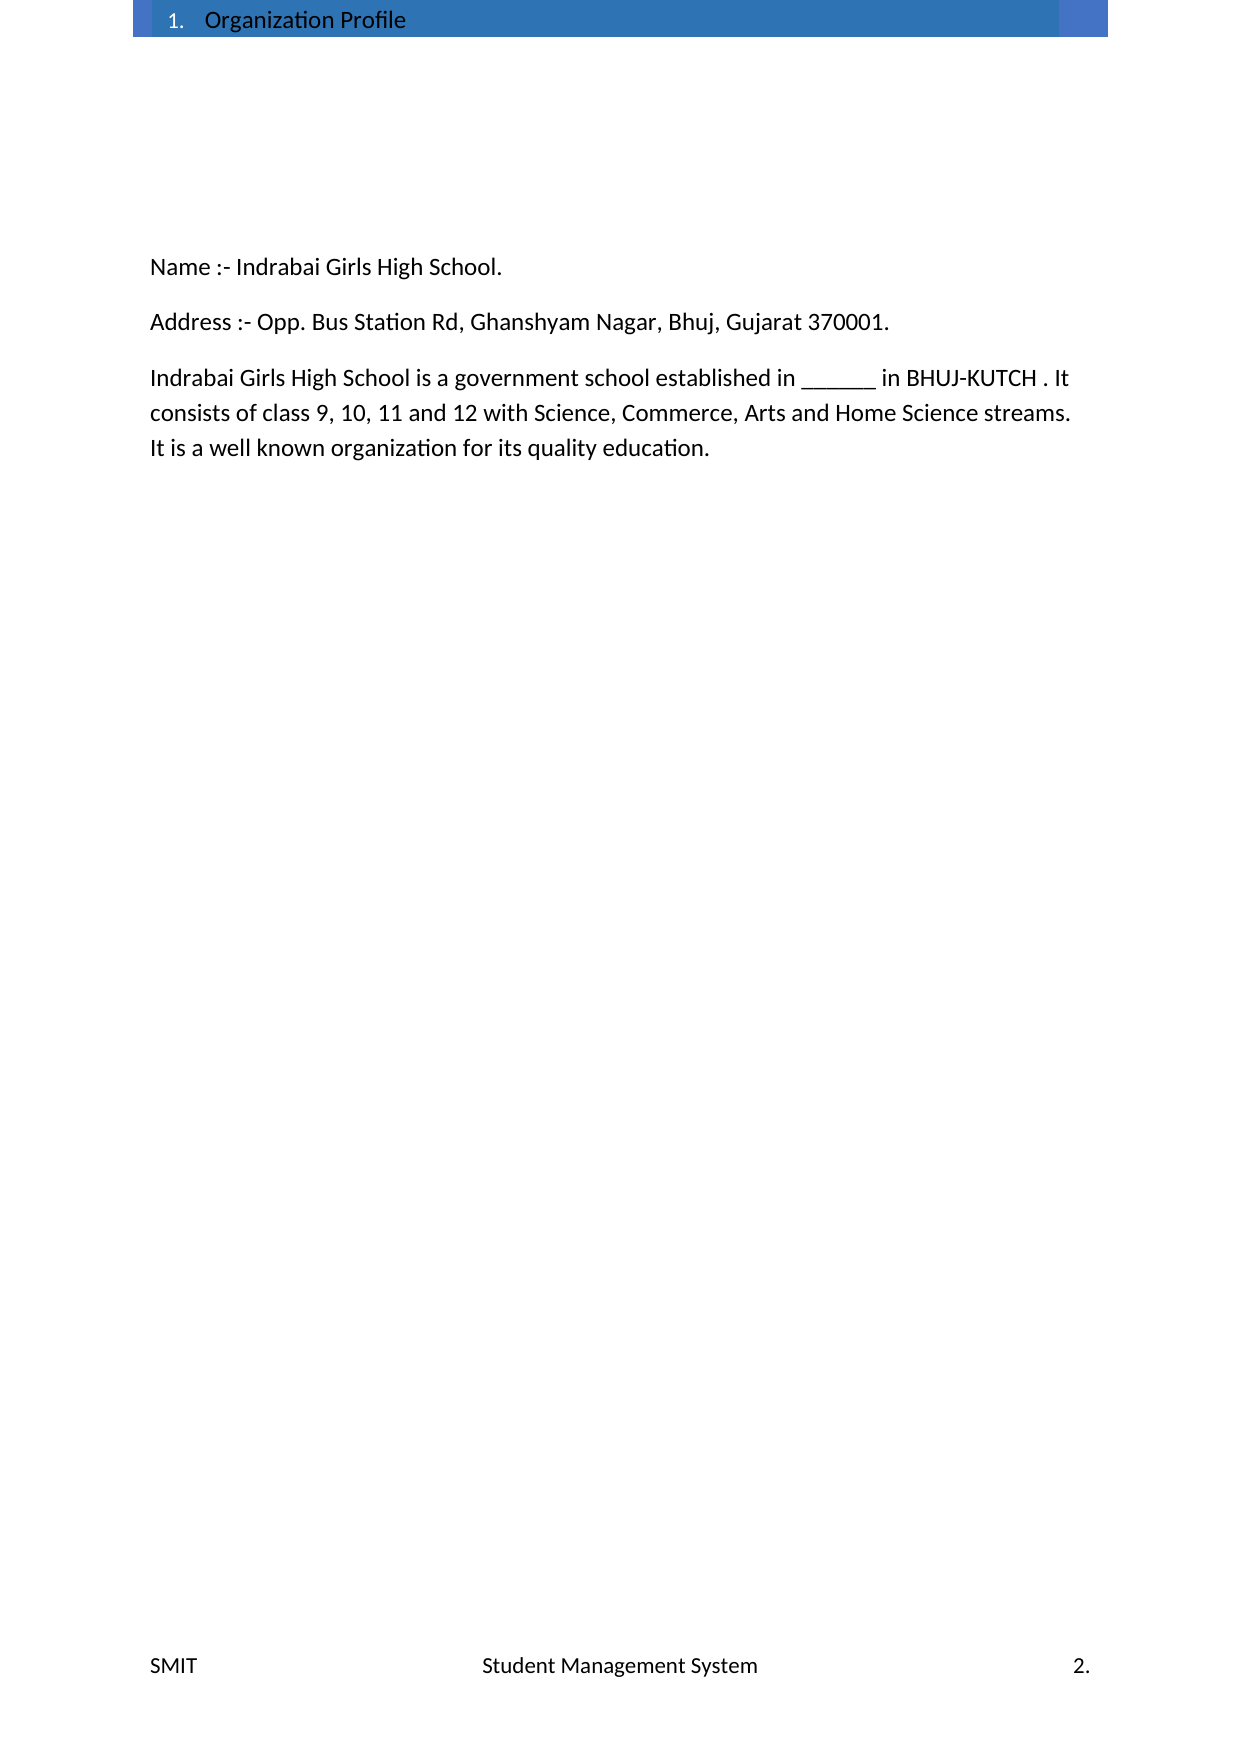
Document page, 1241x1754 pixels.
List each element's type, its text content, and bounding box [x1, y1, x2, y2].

text Indrabai Girls High School is a government school established in ______ in BHUJ-KUTCH . It consists of class 9, 10, 11 and 12 with Science, Commerce, Arts and Home Science streams. It is a well known organization for its quality education. [150, 362, 1090, 463]
text Name :- Indrabai Girls High School. [150, 251, 1090, 281]
text Address :- Opp. Bus Station Rd, Ghanshyam Nagar, Bhuj, Gujarat 370001. [150, 306, 1090, 337]
